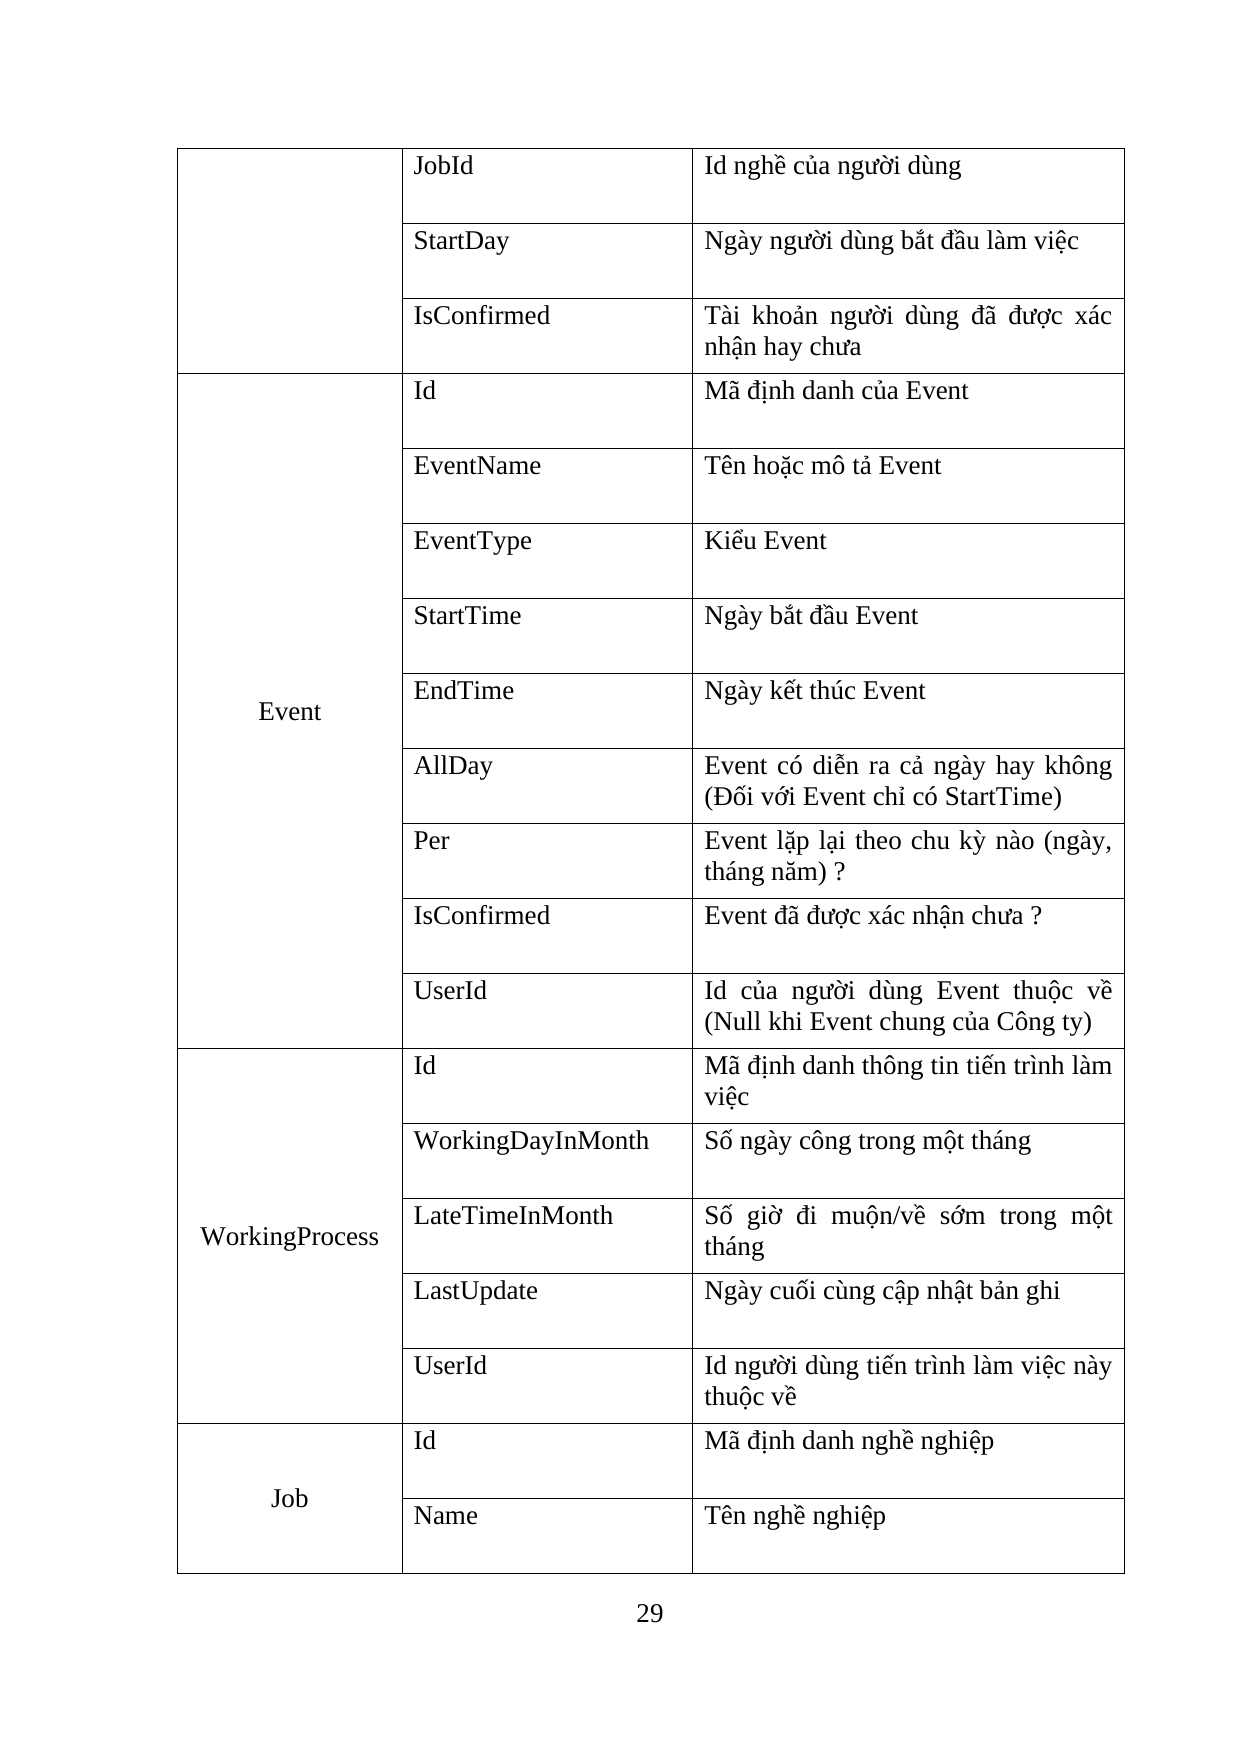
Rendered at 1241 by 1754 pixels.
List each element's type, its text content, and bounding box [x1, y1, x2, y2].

table_cell JobId [403, 149, 692, 223]
table_cell Ngày bắt đầu Event [693, 599, 1124, 673]
table_cell UserId [403, 1349, 692, 1423]
table_cell Per [403, 824, 692, 898]
table_cell Id nghề của người dùng [693, 149, 1124, 223]
table_cell Id [403, 1424, 692, 1498]
table_cell Số ngày công trong một tháng [693, 1124, 1124, 1198]
table_cell Tên hoặc mô tả Event [693, 449, 1124, 523]
table_cell Id người dùng tiến trình làm việc này thuộc về [693, 1349, 1124, 1423]
table_cell Id [403, 1049, 692, 1123]
table_cell EventType [403, 524, 692, 598]
table_cell StartTime [403, 599, 692, 673]
table_cell EventName [403, 449, 692, 523]
table_cell Name [403, 1499, 692, 1573]
table_cell Job [178, 1424, 402, 1573]
table_cell Event đã được xác nhận chưa ? [693, 899, 1124, 973]
table_cell EndTime [403, 674, 692, 748]
table_cell Kiểu Event [693, 524, 1124, 598]
table_cell Id của người dùng Event thuộc về (Null khi Event chung của Công ty) [693, 974, 1124, 1048]
table_cell Event [178, 374, 402, 1048]
table_cell Mã định danh nghề nghiệp [693, 1424, 1124, 1498]
table_cell UserId [403, 974, 692, 1048]
table_cell WorkingProcess [178, 1049, 402, 1423]
table_cell Event lặp lại theo chu kỳ nào (ngày, tháng năm) ? [693, 824, 1124, 898]
table_cell LateTimeInMonth [403, 1199, 692, 1273]
table_cell StartDay [403, 224, 692, 298]
table_cell Số giờ đi muộn/về sớm trong một tháng [693, 1199, 1124, 1273]
table_cell AllDay [403, 749, 692, 823]
table_cell IsConfirmed [403, 299, 692, 373]
table_cell IsConfirmed [403, 899, 692, 973]
table_cell Tên nghề nghiệp [693, 1499, 1124, 1573]
table_cell Tài khoản người dùng đã được xác nhận hay chưa [693, 299, 1124, 373]
table_cell Id [403, 374, 692, 448]
table_cell Mã định danh của Event [693, 374, 1124, 448]
table_cell Ngày người dùng bắt đầu làm việc [693, 224, 1124, 298]
table_cell Ngày cuối cùng cập nhật bản ghi [693, 1274, 1124, 1348]
table_cell Ngày kết thúc Event [693, 674, 1124, 748]
table_cell LastUpdate [403, 1274, 692, 1348]
table_cell Event có diễn ra cả ngày hay không (Đối với Event chỉ có StartTime) [693, 749, 1124, 823]
table_cell WorkingDayInMonth [403, 1124, 692, 1198]
table_cell Mã định danh thông tin tiến trình làm việc [693, 1049, 1124, 1123]
